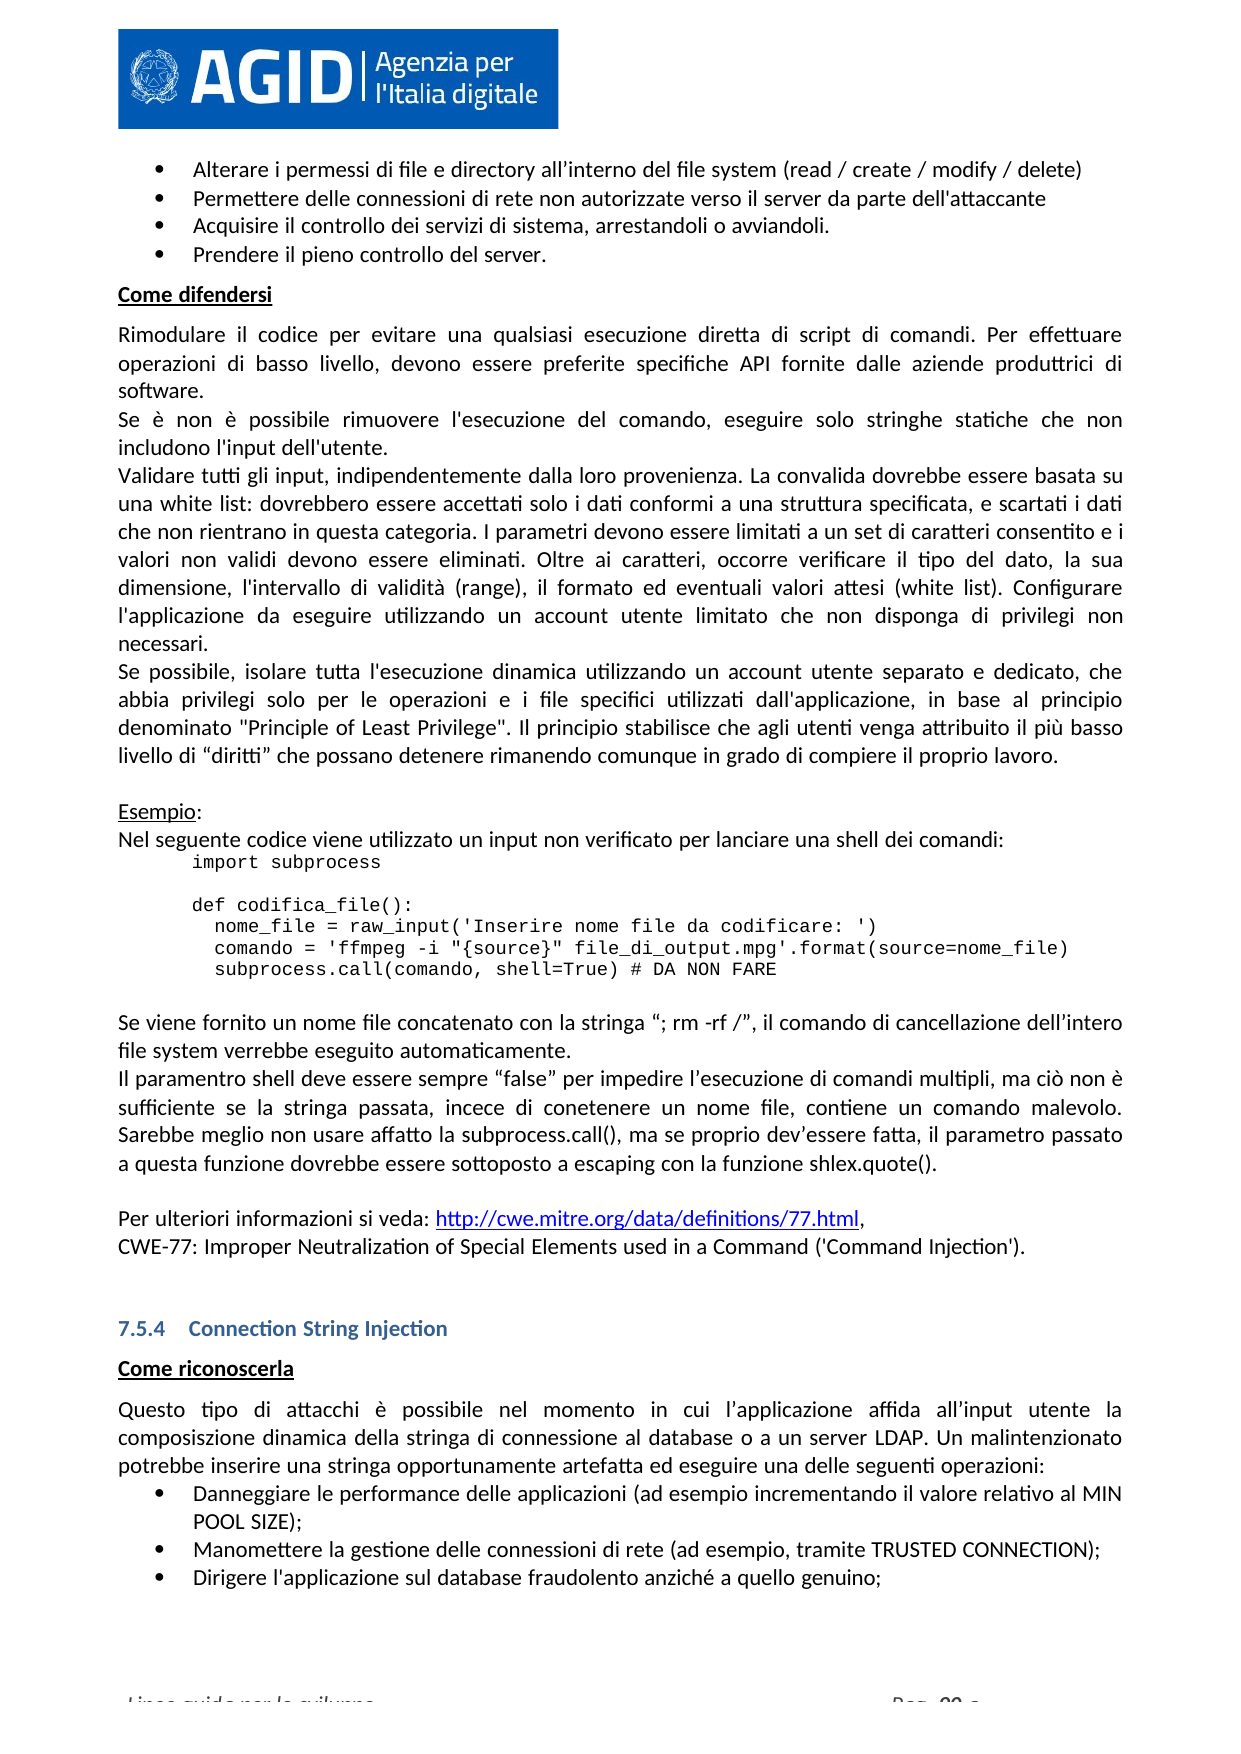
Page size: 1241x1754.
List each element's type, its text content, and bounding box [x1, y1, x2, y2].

subtitle Come difendersi [118, 280, 1194, 308]
list Acquisire il controllo dei servizi di sistema, arrestandoli o avviandoli. [155, 212, 1194, 240]
list Alterare i permessi di file e directory all’interno del file system (read / create / modify / delete) [155, 156, 1194, 183]
text Rimodulare il codice per evitare una qualsiasi esecuzione diretta di script di comandi. Per effettuare operazioni di basso livello, devono essere preferite specifiche API fornite dalle aziende produttrici di software. [118, 321, 1123, 405]
text nome_file = raw_input('Inserire nome file da codificare: ') [214, 917, 1194, 938]
text Se possibile, isolare tutta l'esecuzione dinamica utilizzando un account utente separato e dedicato, che abbia privilegi solo per le operazioni e i file specifici utilizzati dall'applicazione, in base al principio denominato "Principle of Least Privilege". Il principio stabilisce che agli utenti venga attribuito il più basso livello di “diritti” che possano detenere rimanendo comunque in grado di compiere il proprio lavoro. [118, 657, 1123, 769]
text Esempio: [118, 797, 1194, 825]
list Prendere il pieno controllo del server. [155, 240, 1194, 268]
text Il paramentro shell deve essere sempre “false” per impedire l’esecuzione di comandi multipli, ma ciò non è sufficiente se la stringa passata, incece di conetenere un nome file, contiene un comando malevolo. Sarebbe meglio non usare affatto la subprocess.call(), ma se proprio dev’essere fatta, il parametro passato a questa funzione dovrebbe essere sottoposto a escaping con la funzione shlex.quote(). [118, 1064, 1123, 1177]
text comando = 'ffmpeg -i "{source}" file_di_output.mpg'.format(source=nome_file) subprocess.call(comando, shell=True) # DA NON FARE [214, 938, 1194, 981]
picture [118, 29, 559, 129]
list Permettere delle connessioni di rete non autorizzate verso il server da parte dell'attaccante [155, 184, 1194, 212]
text CWE-77: Improper Neutralization of Special Elements used in a Command ('Command Injection'). [118, 1232, 1194, 1261]
list Manomettere la gestione delle connessioni di rete (ad esempio, tramite TRUSTED CONNECTION); [155, 1535, 1194, 1563]
subtitle Connection String Injection Come riconoscerla [118, 1314, 448, 1382]
text Nel seguente codice viene utilizzato un input non verificato per lanciare una shell dei comandi: [118, 825, 1194, 853]
text Se è non è possibile rimuovere l'esecuzione del comando, eseguire solo stringhe statiche che non includono l'input dell'utente. [118, 405, 1123, 461]
text Per ulteriori informazioni si veda: http://cwe.mitre.org/data/definitions/77.html, [118, 1204, 1194, 1232]
list Danneggiare le performance delle applicazioni (ad esempio incrementando il valore relativo al MIN POOL SIZE); [155, 1479, 1123, 1535]
text Validare tutti gli input, indipendentemente dalla loro provenienza. La convalida dovrebbe essere basata su una white list: dovrebbero essere accettati solo i dati conformi a una struttura specificata, e scartati i dati che non rientrano in questa categoria. I parametri devono essere limitati a un set di caratteri consentito e i valori non validi devono essere eliminati. Oltre ai caratteri, occorre verificare il tipo del dato, la sua dimensione, l'intervallo di validità (range), il formato ed eventuali valori attesi (white list). Configurare l'applicazione da eseguire utilizzando un account utente limitato che non disponga di privilegi non necessari. [118, 461, 1123, 657]
list Dirigere l'applicazione sul database fraudolento anziché a quello genuino; [155, 1563, 1194, 1591]
text Se viene fornito un nome file concatenato con la stringa “; rm -rf /”, il comando di cancellazione dell’intero file system verrebbe eseguito automaticamente. [118, 1008, 1123, 1064]
text def codifica_file(): [192, 896, 1194, 917]
text import subprocess [192, 853, 1194, 874]
text Questo tipo di attacchi è possibile nel momento in cui l’applicazione affida all’input utente la composiszione dinamica della stringa di connessione al database o a un server LDAP. Un malintenzionato potrebbe inserire una stringa opportunamente artefatta ed eseguire una delle seguenti operazioni: [118, 1395, 1123, 1479]
